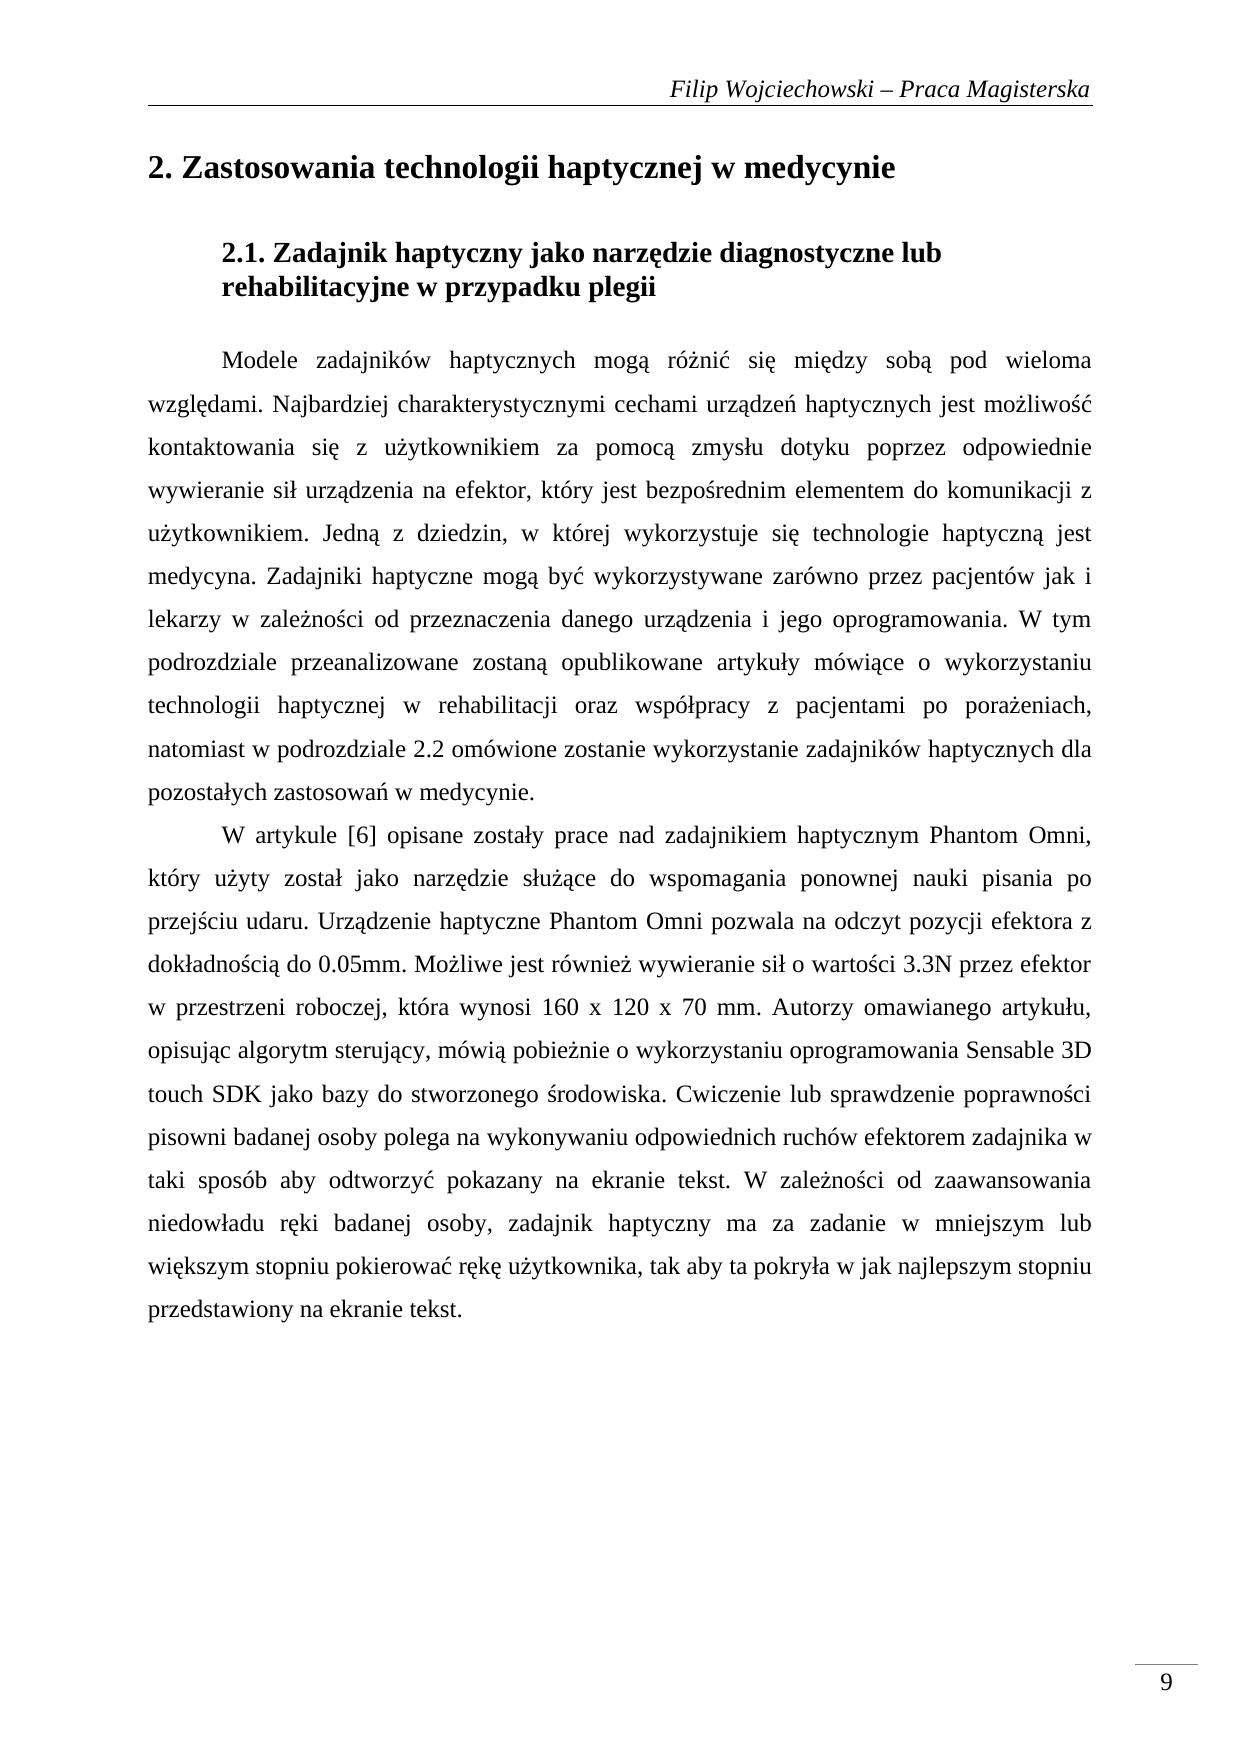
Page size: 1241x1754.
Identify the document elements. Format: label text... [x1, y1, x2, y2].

text 2.1. Zadajnik haptyczny jako narzędzie diagnostyczne lub rehabilitacyjne w przypadku plegii [221, 235, 1093, 302]
text Modele zadajników haptycznych mogą różnić się między sobą pod wieloma względami. Najbardziej charakterystycznymi cechami urządzeń haptycznych jest możliwość kontaktowania się z użytkownikiem za pomocą zmysłu dotyku poprzez odpowiednie wywieranie sił urządzenia na efektor, który jest bezpośrednim elementem do komunikacji z użytkownikiem. Jedną z dziedzin, w której wykorzystuje się technologie haptyczną jest medycyna. Zadajniki haptyczne mogą być wykorzystywane zarówno przez pacjentów jak i lekarzy w zależności od przeznaczenia danego urządzenia i jego oprogramowania. W tym podrozdziale przeanalizowane zostaną opublikowane artykuły mówiące o wykorzystaniu technologii haptycznej w rehabilitacji oraz współpracy z pacjentami po porażeniach, natomiast w podrozdziale 2.2 omówione zostanie wykorzystanie zadajników haptycznych dla pozostałych zastosowań w medycynie. [148, 346, 1093, 806]
subtitle 2. Zastosowania technologii haptycznej w medycynie [148, 148, 1093, 186]
text W artykule [6] opisane zostały prace nad zadajnikiem haptycznym Phantom Omni, który użyty został jako narzędzie służące do wspomagania ponownej nauki pisania po przejściu udaru. Urządzenie haptyczne Phantom Omni pozwala na odczyt pozycji efektora z dokładnością do 0.05mm. Możliwe jest również wywieranie sił o wartości 3.3N przez efektor w przestrzeni roboczej, która wynosi 160 x 120 x 70 mm. Autorzy omawianego artykułu, opisując algorytm sterujący, mówią pobieżnie o wykorzystaniu oprogramowania Sensable 3D touch SDK jako bazy do stworzonego środowiska. Cwiczenie lub sprawdzenie poprawności pisowni badanej osoby polega na wykonywaniu odpowiednich ruchów efektorem zadajnika w taki sposób aby odtworzyć pokazany na ekranie tekst. W zależności od zaawansowania niedowładu ręki badanej osoby, zadajnik haptyczny ma za zadanie w mniejszym lub większym stopniu pokierować rękę użytkownika, tak aby ta pokryła w jak najlepszym stopniu przedstawiony na ekranie tekst. [148, 820, 1093, 1323]
